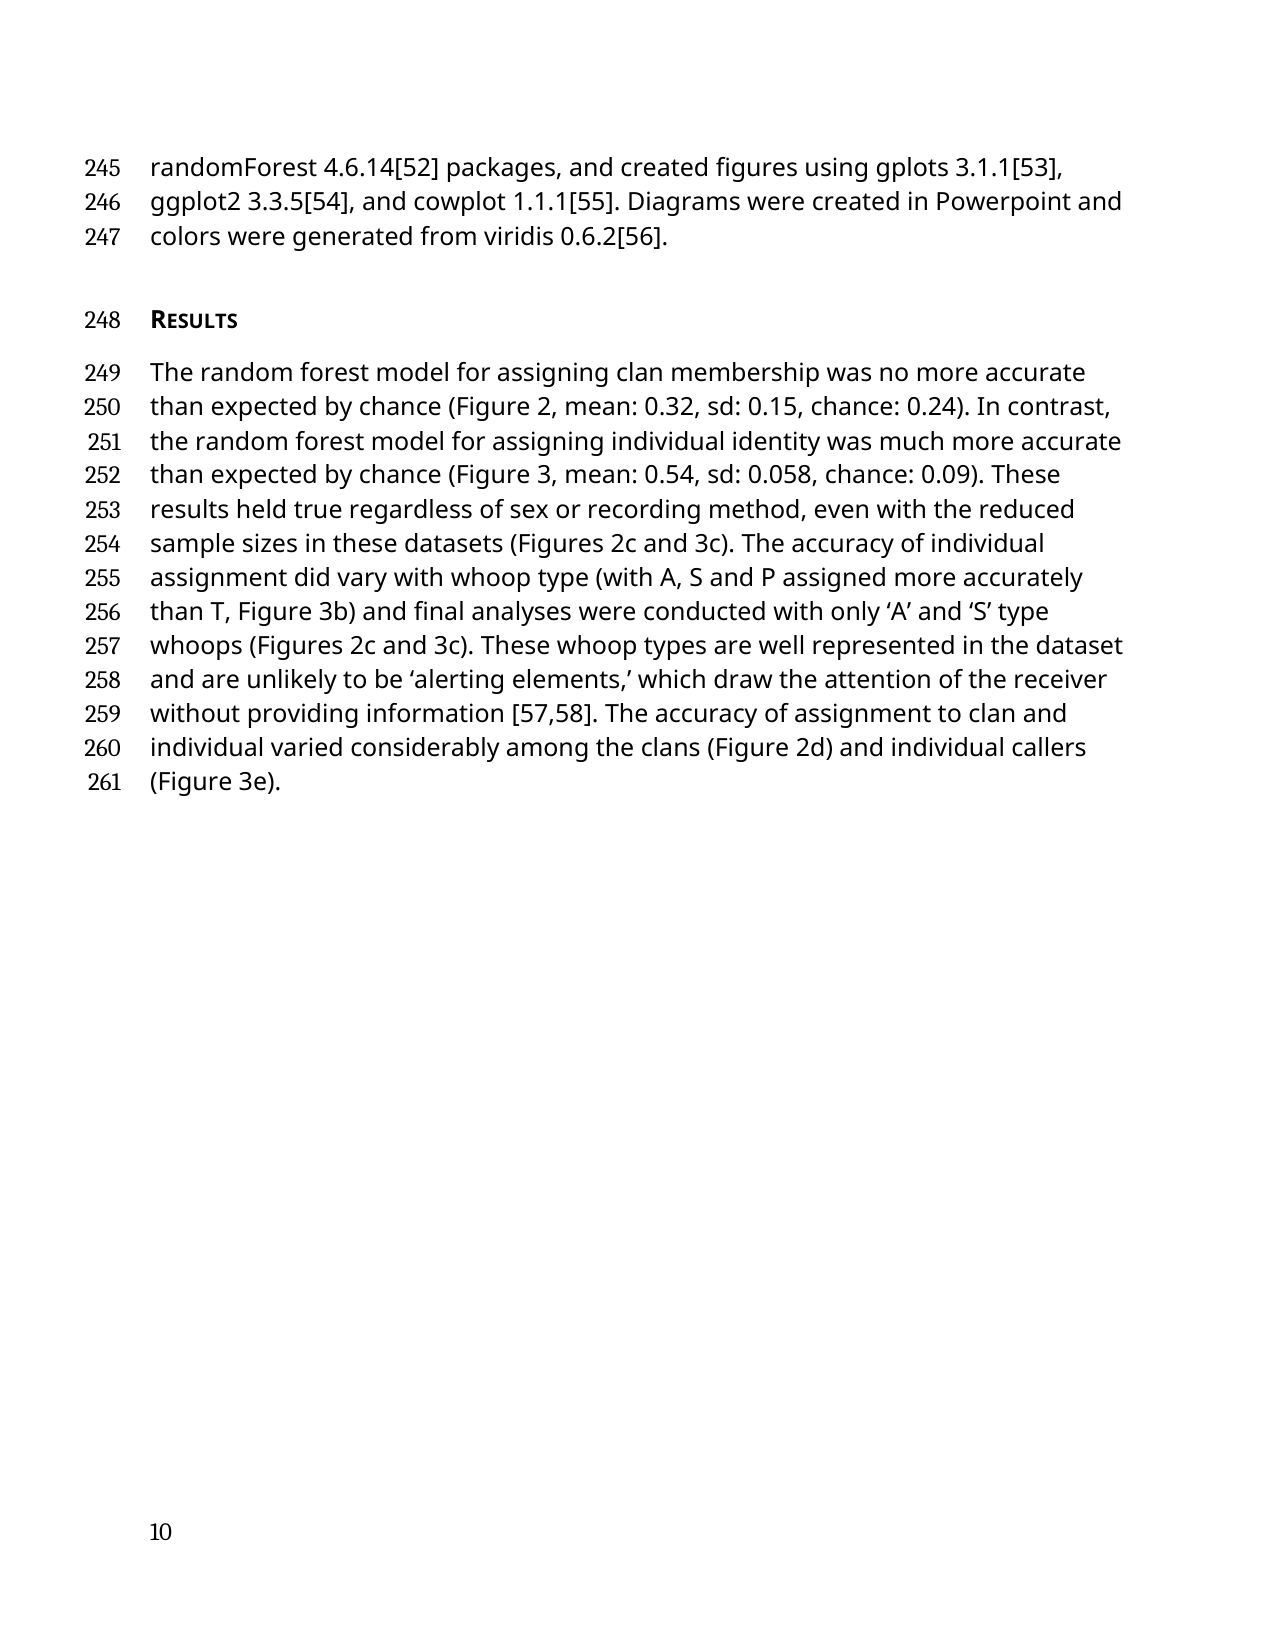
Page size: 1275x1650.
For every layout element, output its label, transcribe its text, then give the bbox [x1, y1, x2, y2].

subtitle Results [150, 302, 1125, 336]
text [150, 150, 1125, 252]
text The random forest model for assigning clan membership was no more accurate than expected by chance (Figure 2, mean: 0.32, sd: 0.15, chance: 0.24). In contrast, the random forest model for assigning individual identity was much more accurate than expected by chance (Figure 3, mean: 0.54, sd: 0.058, chance: 0.09). These results held true regardless of sex or recording method, even with the reduced sample sizes in these datasets (Figures 2c and 3c). The accuracy of individual assignment did vary with whoop type (with A, S and P assigned more accurately than T, Figure 3b) and final analyses were conducted with only ‘A’ and ‘S’ type whoops (Figures 2c and 3c). These whoop types are well represented in the dataset and are unlikely to be ‘alerting elements,’ which draw the attention of the receiver without providing information [57,58]. The accuracy of assignment to clan and individual varied considerably among the clans (Figure 2d) and individual callers (Figure 3e). [150, 355, 1125, 798]
